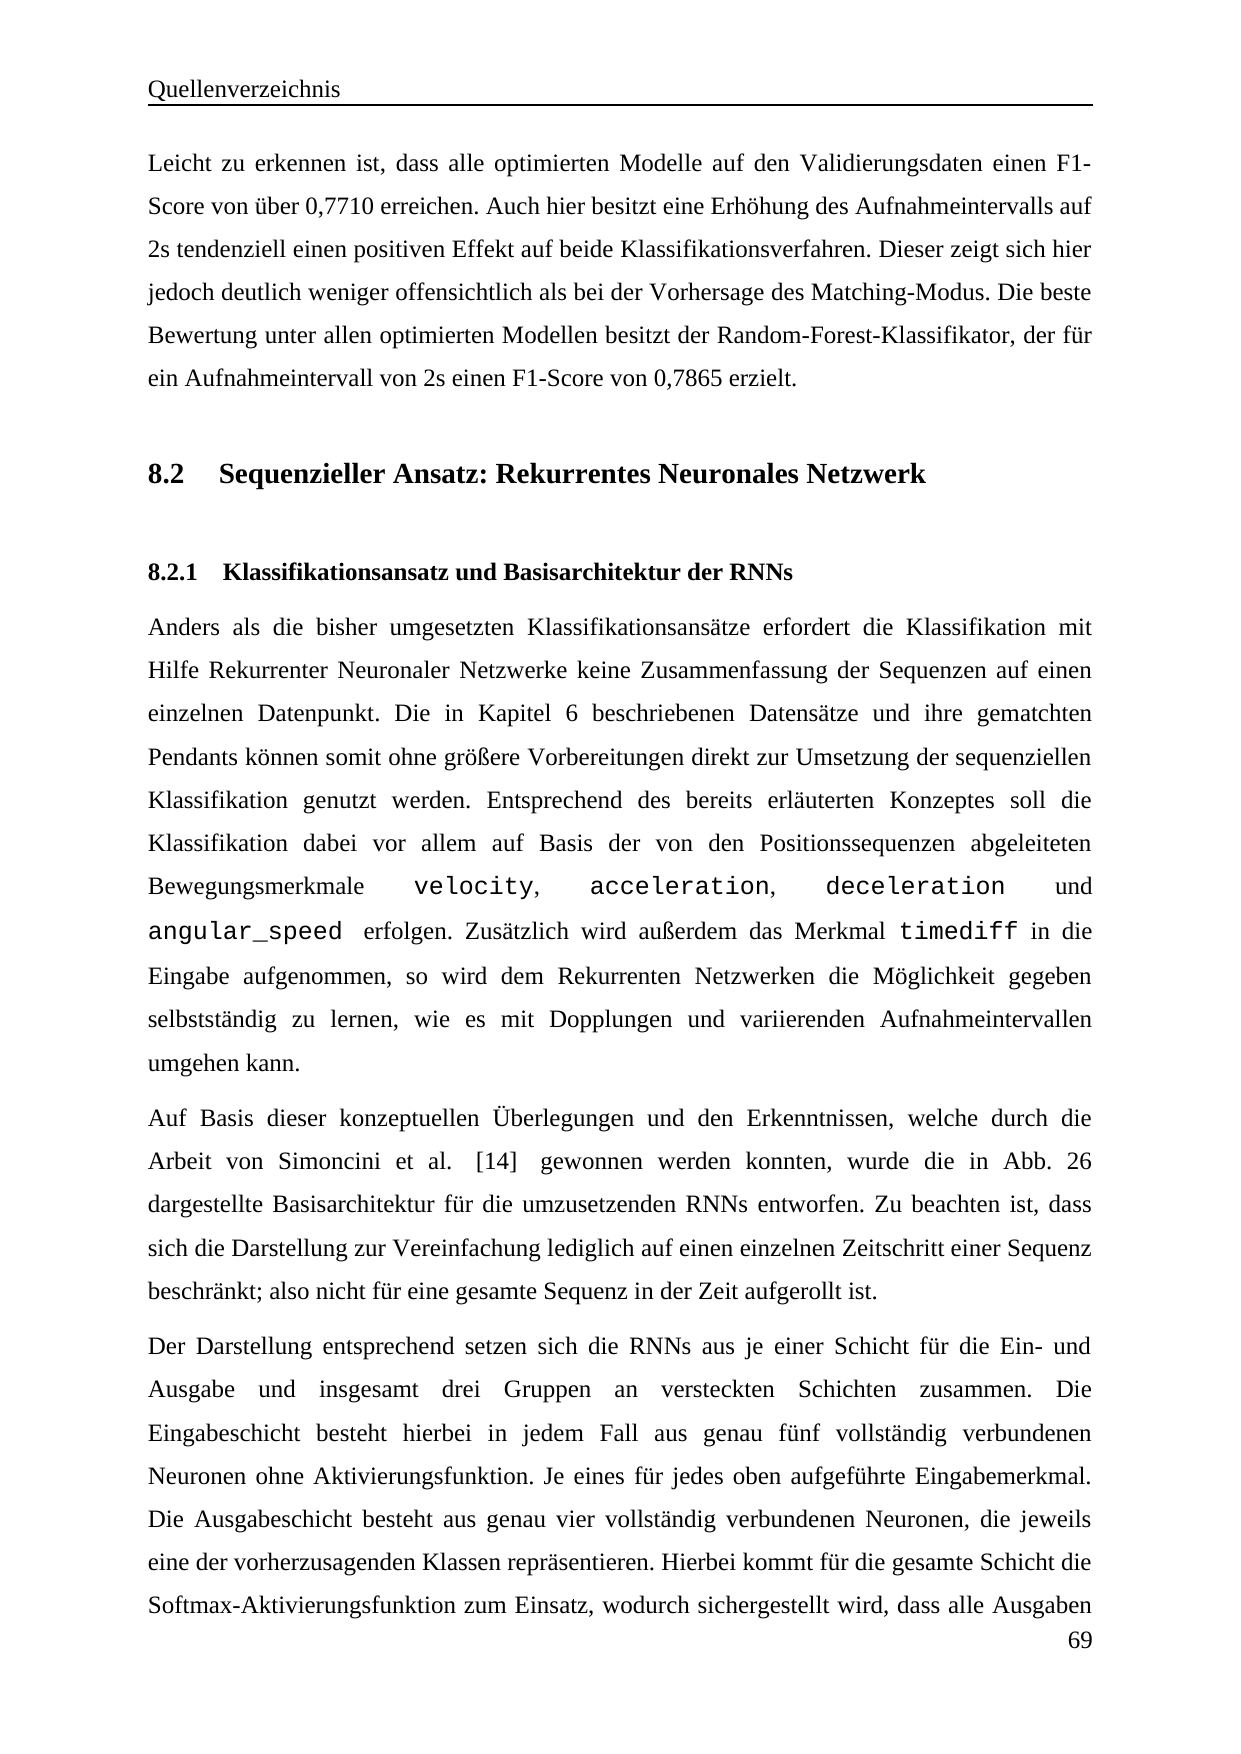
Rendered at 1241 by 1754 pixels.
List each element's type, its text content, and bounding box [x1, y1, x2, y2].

text Anders als die bisher umgesetzten Klassifikationsansätze erfordert die Klassifikation mit Hilfe Rekurrenter Neuronaler Netzwerke keine Zusammenfassung der Sequenzen auf einen einzelnen Datenpunkt. Die in Kapitel 6 beschriebenen Datensätze und ihre gematchten Pendants können somit ohne größere Vorbereitungen direkt zur Umsetzung der sequenziellen Klassifikation genutzt werden. Entsprechend des bereits erläuterten Konzeptes soll die Klassifikation dabei vor allem auf Basis der von den Positionssequenzen abgeleiteten Bewegungsmerkmale velocity, acceleration, deceleration und angular_speed erfolgen. Zusätzlich wird außerdem das Merkmal timediff in die Eingabe aufgenommen, so wird dem Rekurrenten Netzwerken die Möglichkeit gegeben selbstständig zu lernen, wie es mit Dopplungen und variierenden Aufnahmeintervallen umgehen kann. [148, 612, 1093, 1076]
subtitle Klassifikationsansatz und Basisarchitektur der RNNs [148, 557, 1093, 585]
text Leicht zu erkennen ist, dass alle optimierten Modelle auf den Validierungsdaten einen F1-Score von über 0,7710 erreichen. Auch hier besitzt eine Erhöhung des Aufnahmeintervalls auf 2s tendenziell einen positiven Effekt auf beide Klassifikationsverfahren. Dieser zeigt sich hier jedoch deutlich weniger offensichtlich als bei der Vorhersage des Matching-Modus. Die beste Bewertung unter allen optimierten Modellen besitzt der Random-Forest-Klassifikator, der für ein Aufnahmeintervall von 2s einen F1-Score von 0,7865 erzielt. [148, 148, 1093, 392]
subtitle Sequenzieller Ansatz: Rekurrentes Neuronales Netzwerk [148, 456, 1093, 490]
text Auf Basis dieser konzeptuellen Überlegungen und den Erkenntnissen, welche durch die Arbeit von Simoncini et al. gewonnen werden konnten, wurde die in Abb. 26 dargestellte Basisarchitektur für die umzusetzenden RNNs entworfen. Zu beachten ist, dass sich die Darstellung zur Vereinfachung lediglich auf einen einzelnen Zeitschritt einer Sequenz beschränkt; also nicht für eine gesamte Sequenz in der Zeit aufgerollt ist. [148, 1103, 1093, 1304]
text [148, 1331, 1093, 1619]
